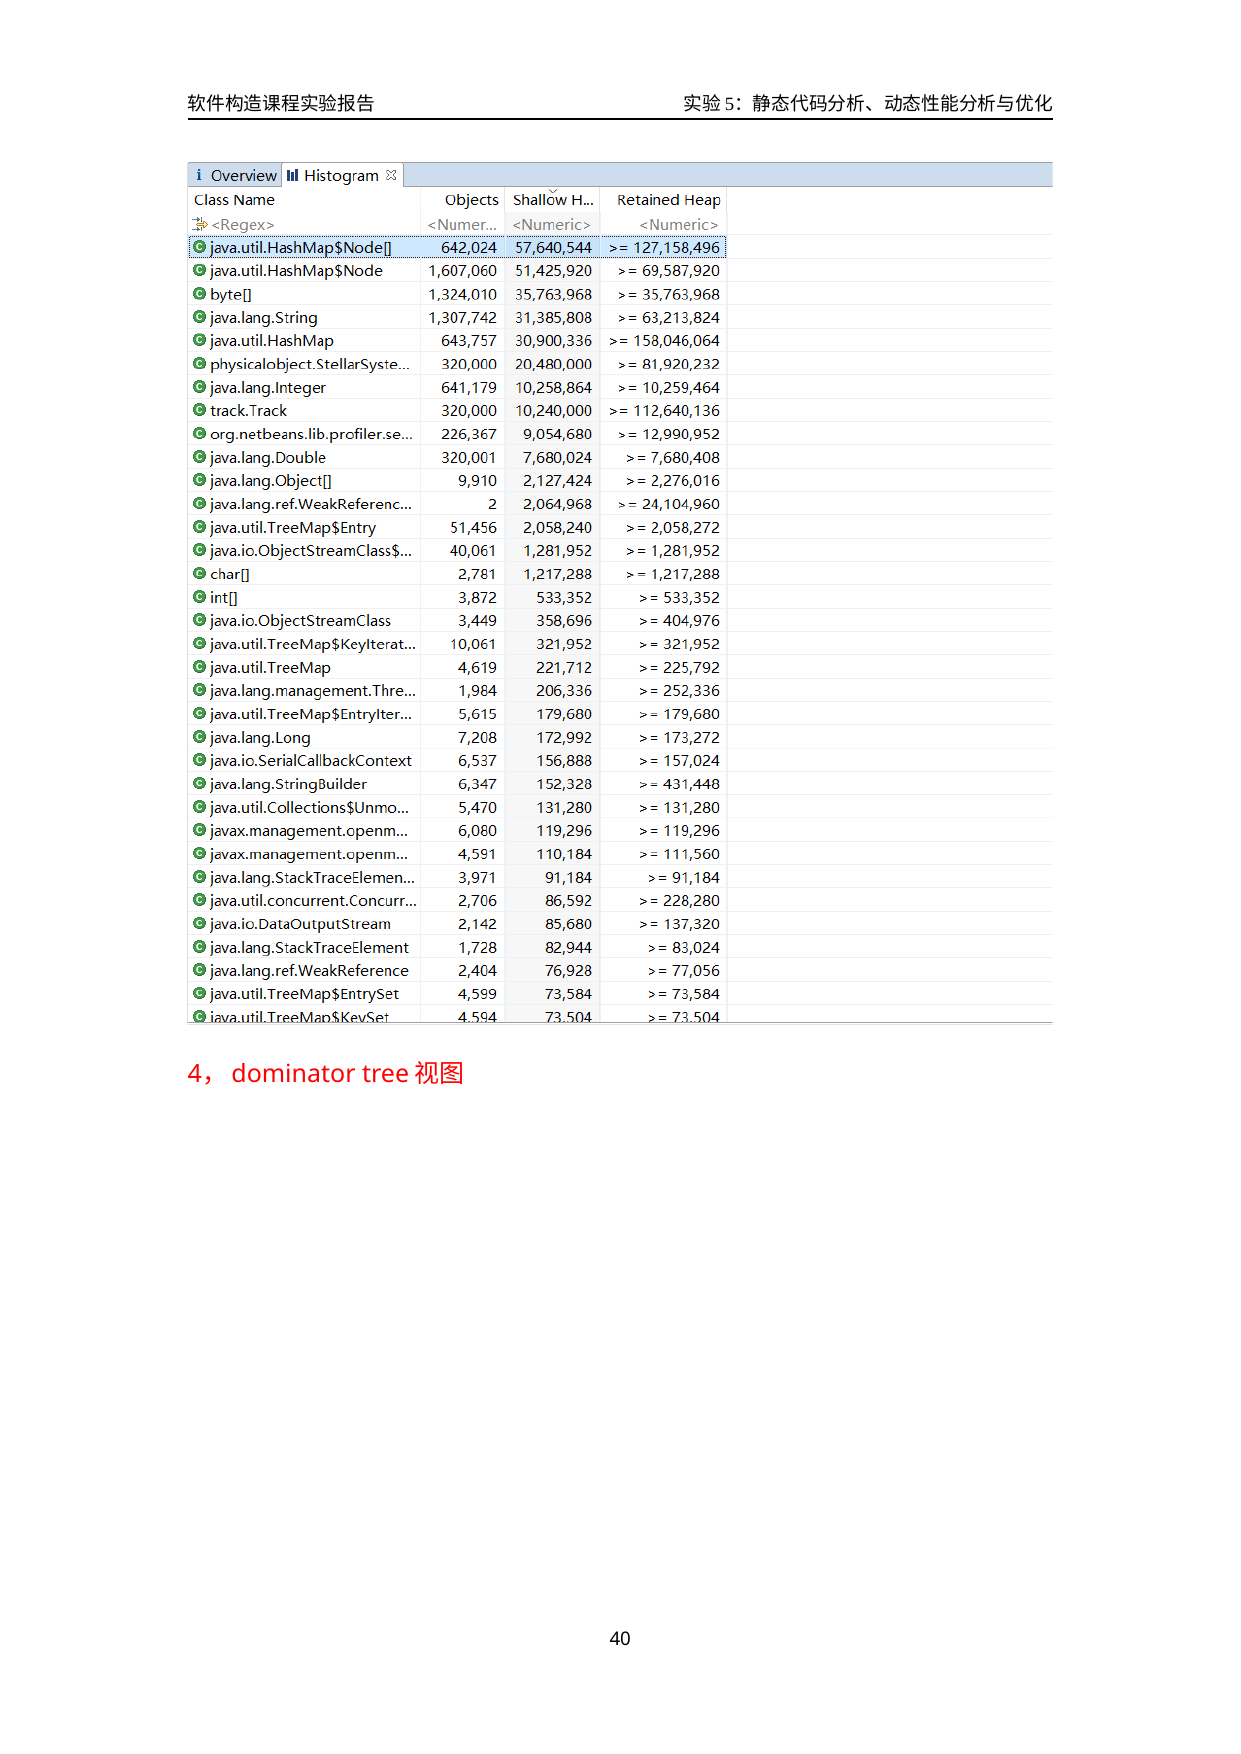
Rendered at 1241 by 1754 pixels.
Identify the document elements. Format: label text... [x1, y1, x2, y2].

list dominator tree视图 [187, 1039, 1053, 1104]
picture [187, 162, 1053, 1025]
